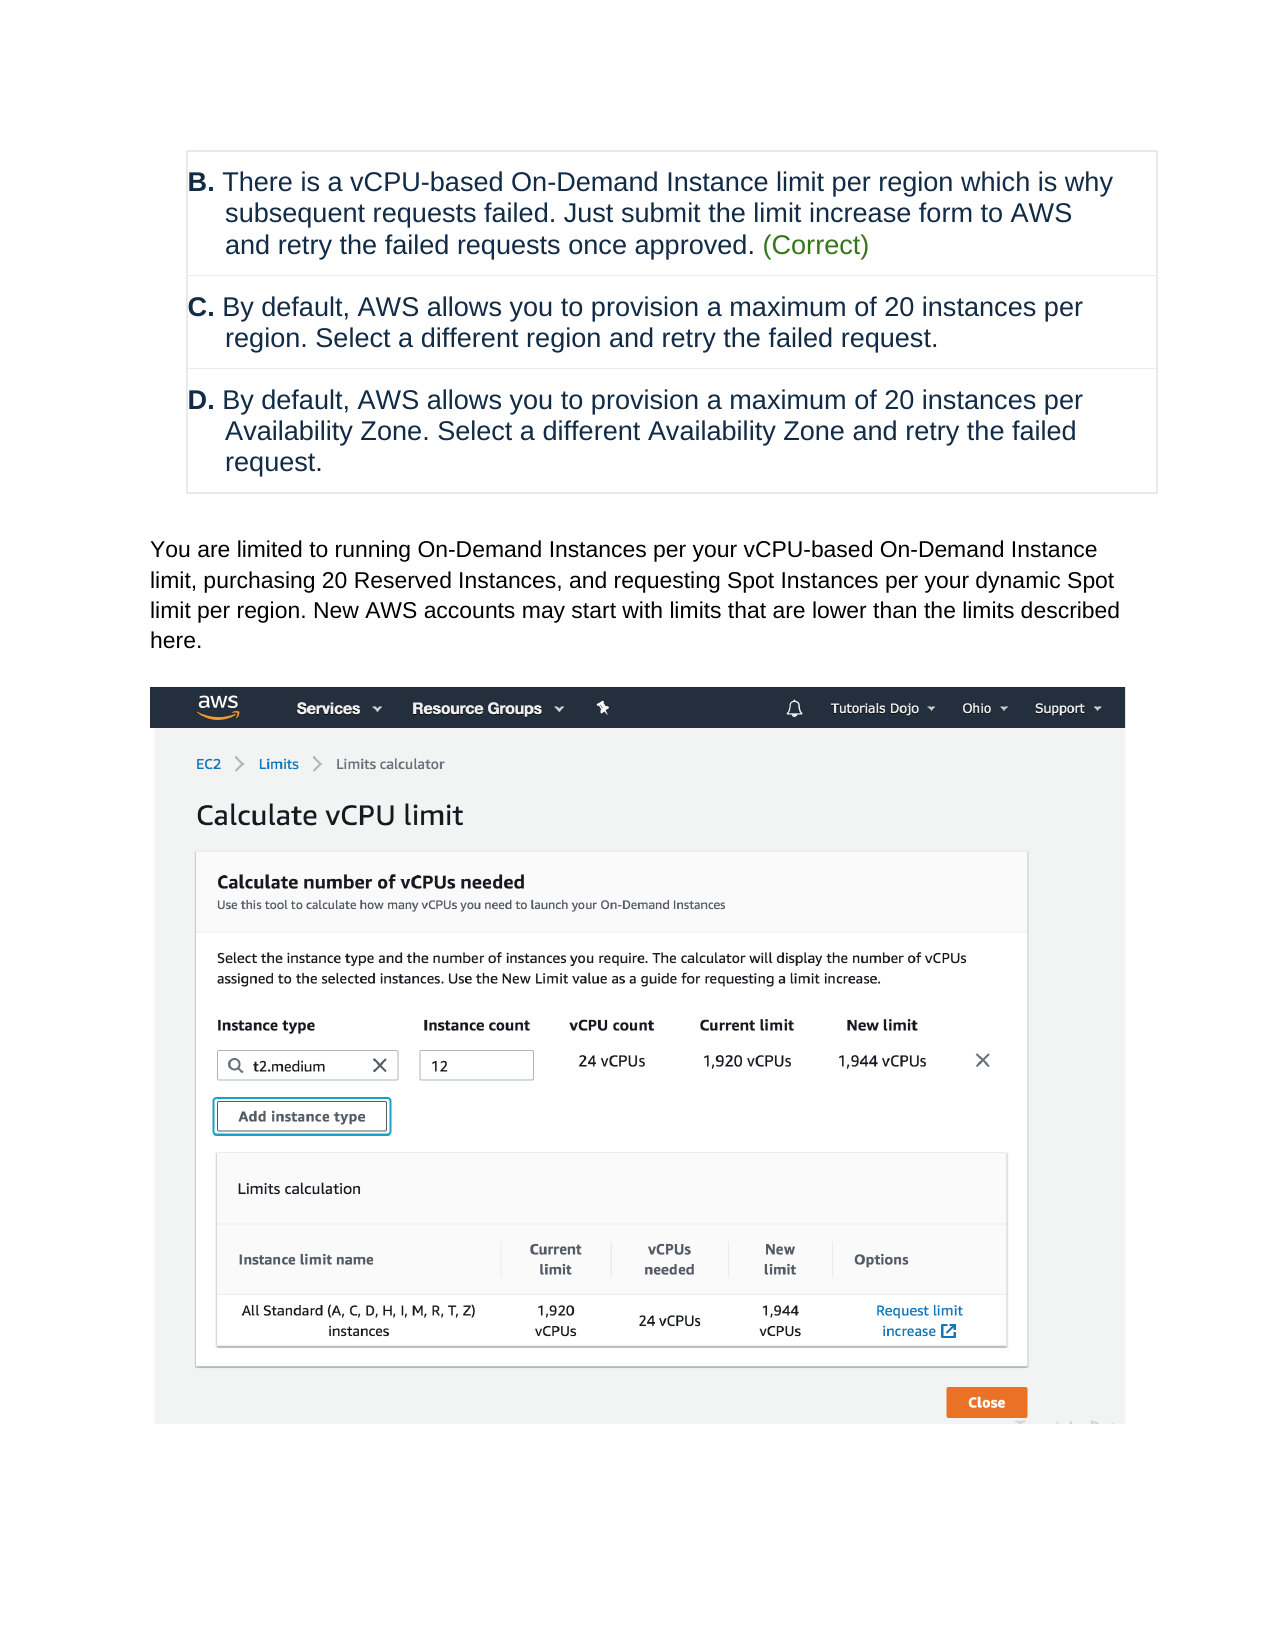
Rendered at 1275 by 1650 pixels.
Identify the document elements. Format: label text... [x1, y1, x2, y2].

picture [150, 687, 1125, 1424]
list C. By default, AWS allows you to provision a maximum of 20 instances per region. Select a different region and retry the failed request. [188, 276, 1156, 368]
list D. By default, AWS allows you to provision a maximum of 20 instances per Availability Zone. Select a different Availability Zone and retry the failed request. [188, 369, 1156, 492]
list B. There is a vCPU-based On-Demand Instance limit per region which is why subsequent requests failed. Just submit the limit increase form to AWS and retry the failed requests once approved. (Correct) [188, 152, 1156, 274]
text You are limited to running On-Demand Instances per your vCPU-based On-Demand Instance limit, purchasing 20 Reserved Instances, and requesting Spot Instances per your dynamic Spot limit per region. New AWS accounts may start with limits that are lower than the limits described here. [150, 536, 1125, 653]
